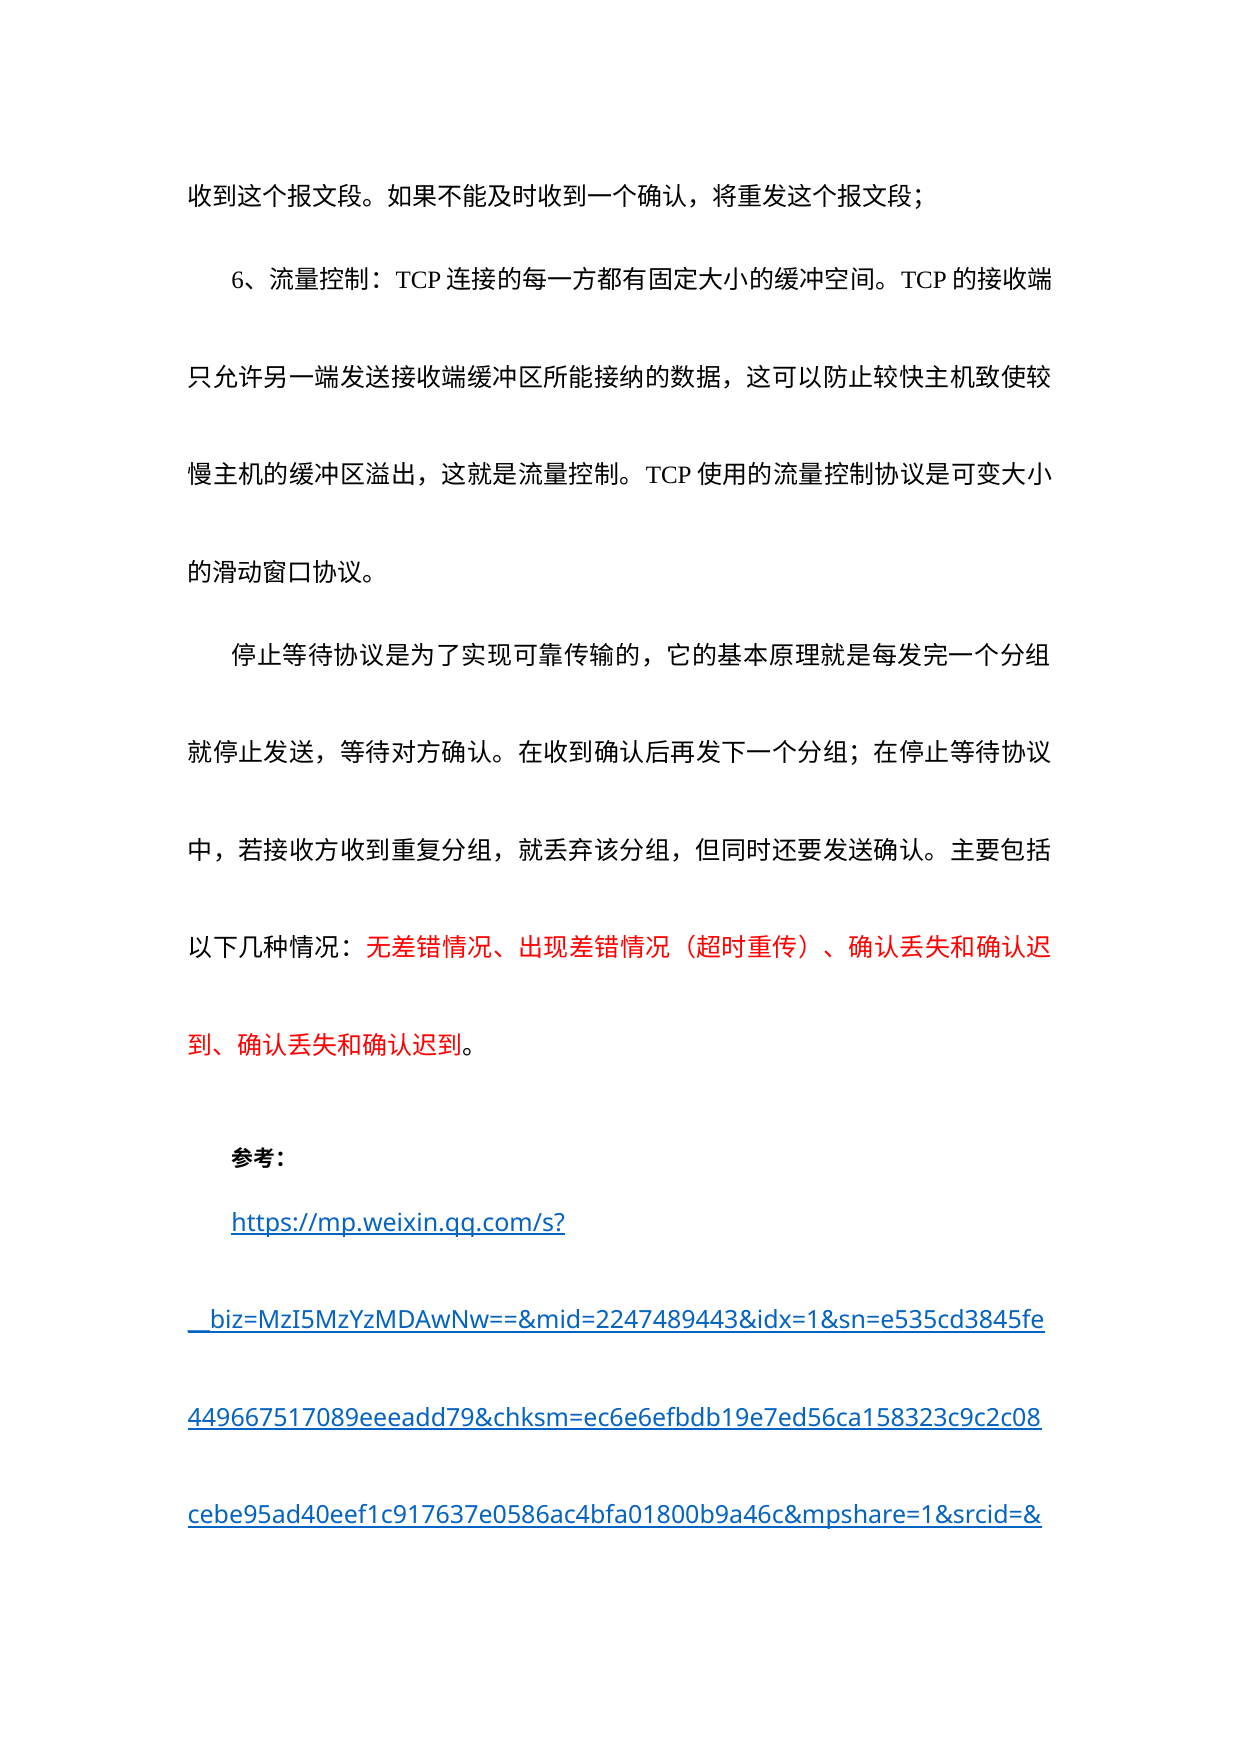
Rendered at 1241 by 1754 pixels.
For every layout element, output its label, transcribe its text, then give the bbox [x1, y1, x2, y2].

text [187, 162, 1053, 227]
text 停止等待协议是为了实现可靠传输的，它的基本原理就是每发完一个分组就停止发送，等待对方确认。在收到确认后再发下一个分组；在停止等待协议中，若接收方收到重复分组，就丢弃该分组，但同时还要发送确认。主要包括以下几种情况：无差错情况、出现差错情况（超时重传）、确认丢失和确认迟到、确认丢失和确认迟到。 [187, 621, 1053, 1076]
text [187, 1189, 1053, 1547]
text 6、流量控制：TCP连接的每一方都有固定大小的缓冲空间。TCP的接收端只允许另一端发送接收端缓冲区所能接纳的数据，这可以防止较快主机致使较慢主机的缓冲区溢出，这就是流量控制。TCP使用的流量控制协议是可变大小的滑动窗口协议。 [187, 245, 1053, 603]
text 参考： [187, 1141, 1053, 1173]
